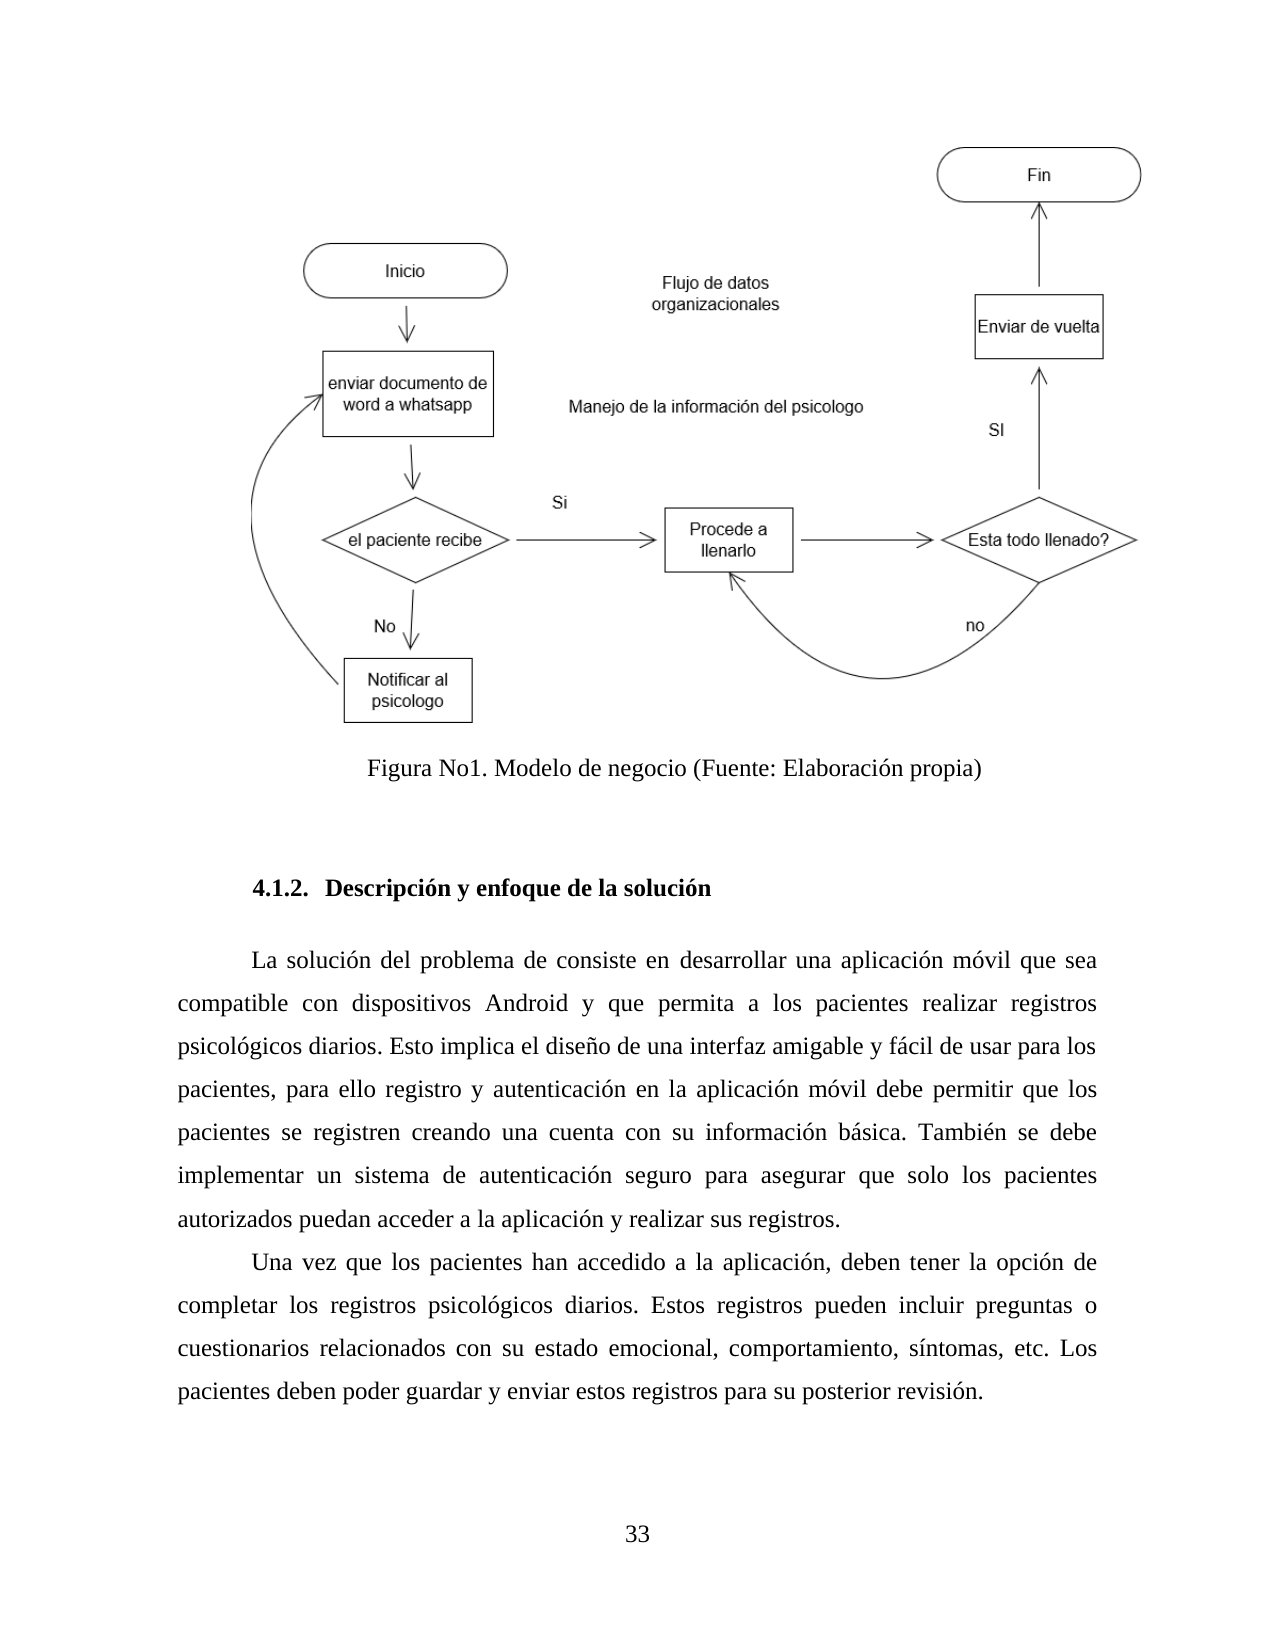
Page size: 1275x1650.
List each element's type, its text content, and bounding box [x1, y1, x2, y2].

text Figura No1. Modelo de negocio (Fuente: Elaboración propia) [177, 753, 1098, 782]
text La solución del problema de consiste en desarrollar una aplicación móvil que sea compatible con dispositivos Android y que permita a los pacientes realizar registros psicológicos diarios. Esto implica el diseño de una interfaz amigable y fácil de usar para los pacientes, para ello registro y autenticación en la aplicación móvil debe permitir que los pacientes se registren creando una cuenta con su información básica. También se debe implementar un sistema de autenticación seguro para asegurar que solo los pacientes autorizados puedan acceder a la aplicación y realizar sus registros. [177, 945, 1098, 1232]
text Una vez que los pacientes han accedido a la aplicación, deben tener la opción de completar los registros psicológicos diarios. Estos registros pueden incluir preguntas o cuestionarios relacionados con su estado emocional, comportamiento, síntomas, etc. Los pacientes deben poder guardar y enviar estos registros para su posterior revisión. [177, 1247, 1098, 1405]
picture [251, 147, 1142, 723]
subtitle Descripción y enfoque de la solución [252, 873, 1098, 902]
